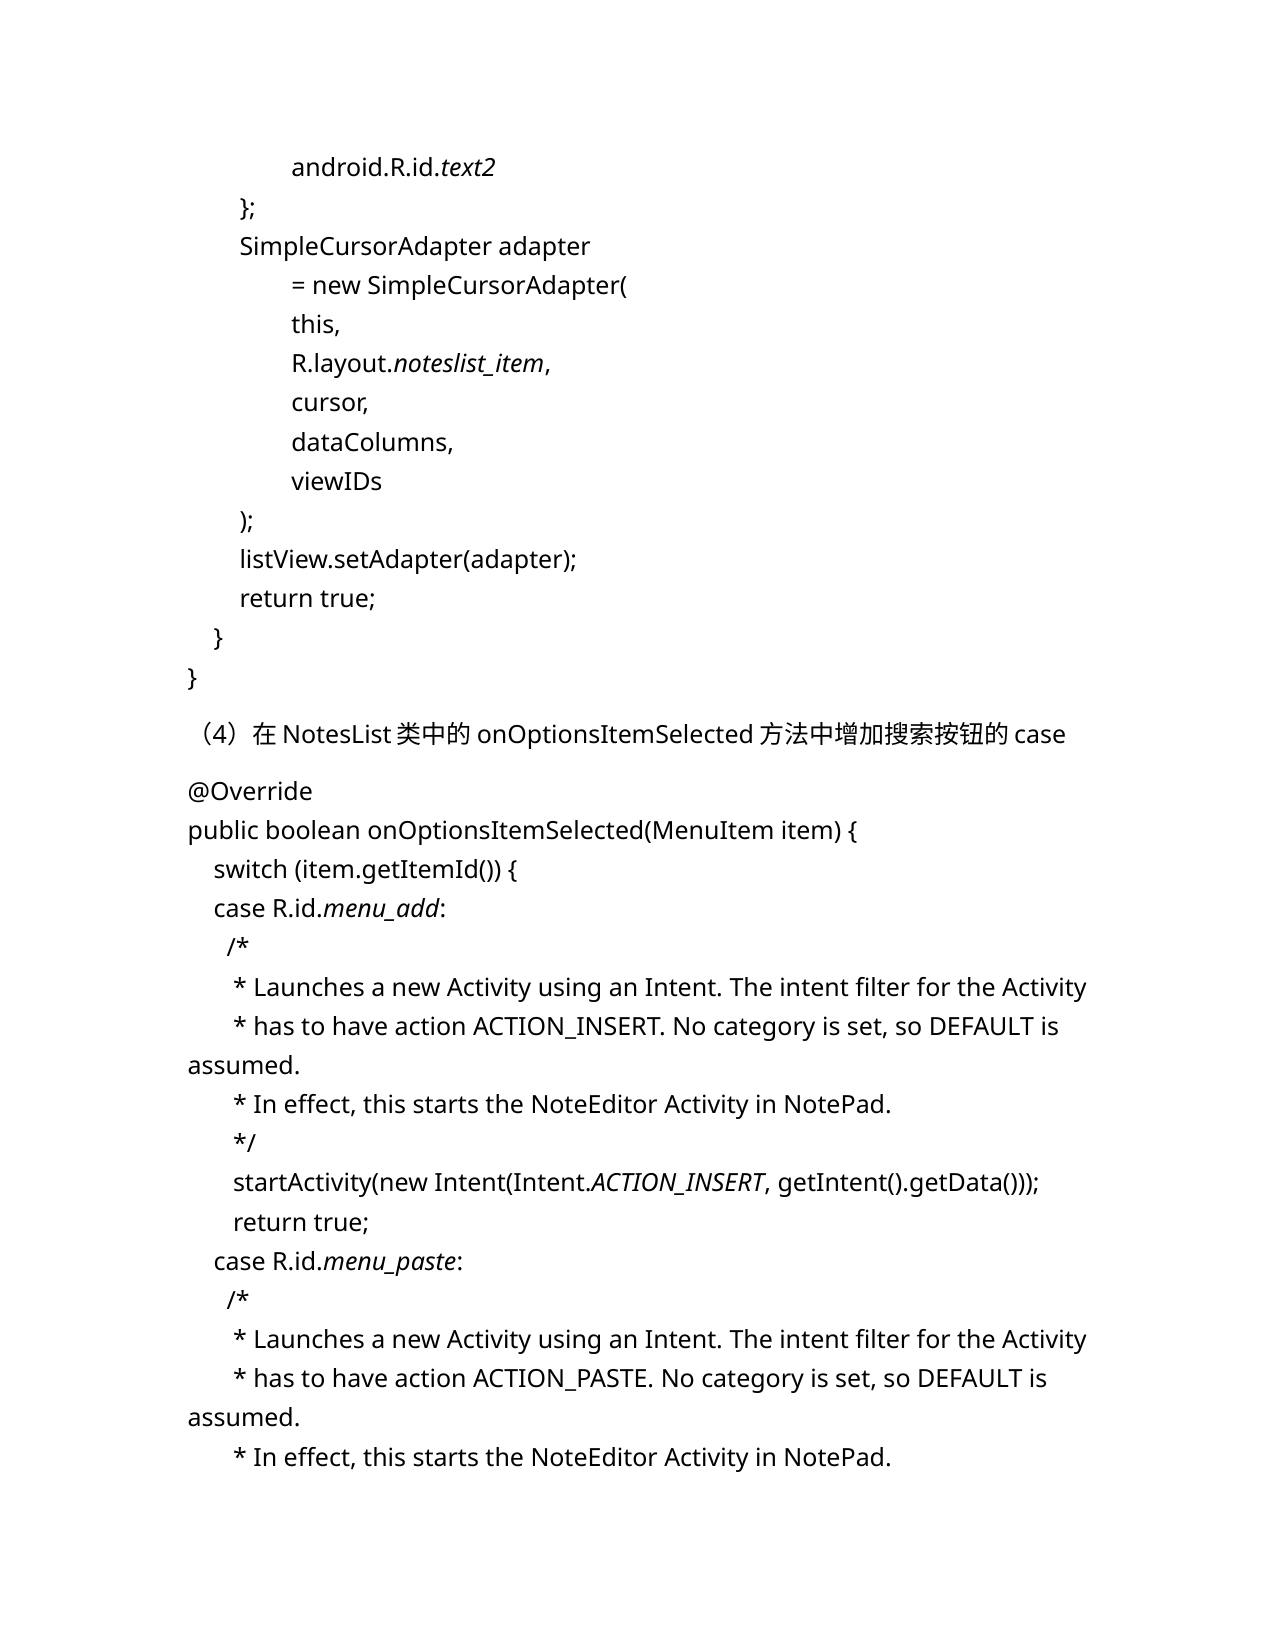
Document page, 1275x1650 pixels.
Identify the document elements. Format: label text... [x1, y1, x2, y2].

text （4）在NotesList类中的onOptionsItemSelected方法中增加搜索按钮的case [187, 715, 1087, 751]
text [187, 773, 1087, 1473]
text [187, 150, 1087, 693]
